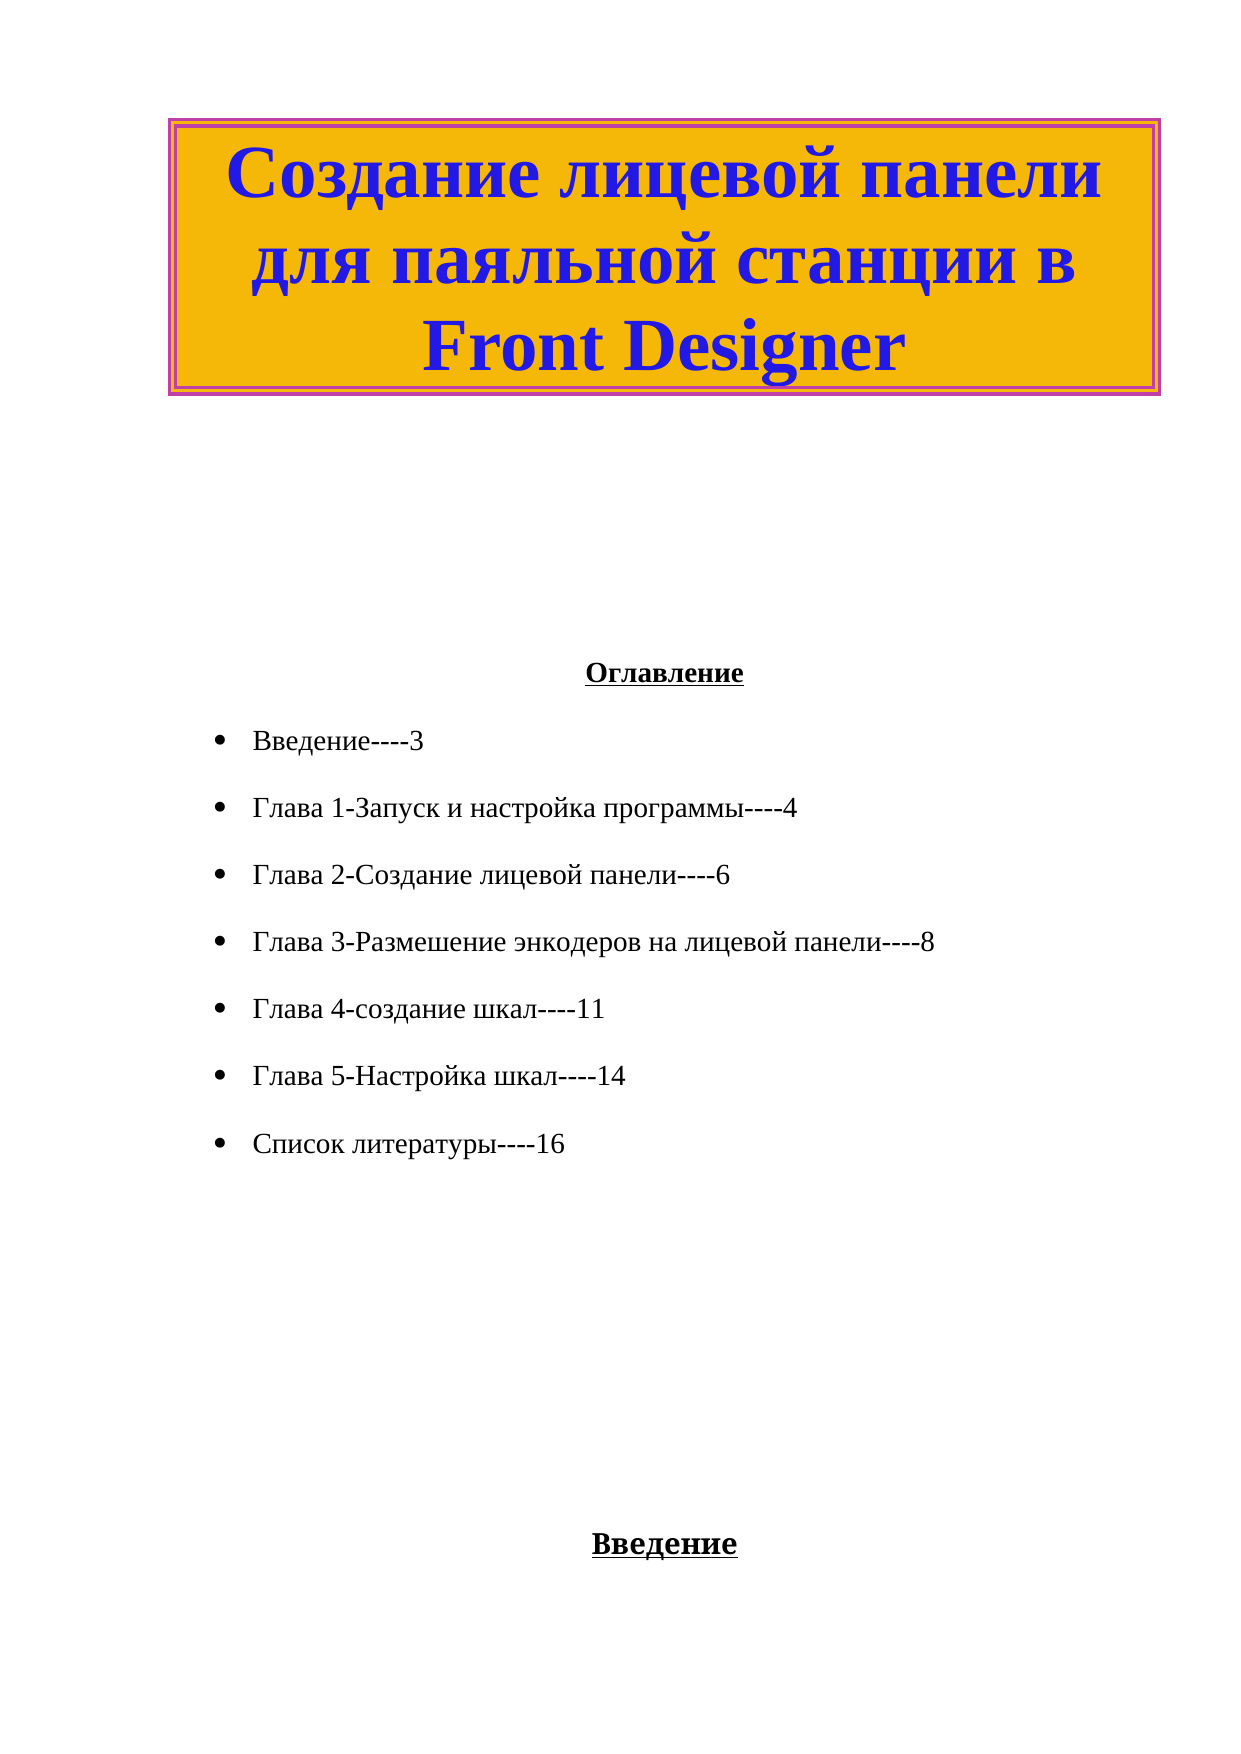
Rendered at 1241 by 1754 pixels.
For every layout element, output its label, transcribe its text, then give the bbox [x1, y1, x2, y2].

list Глава 5-Настройка шкал----14 [215, 1058, 1152, 1092]
text Оглавление [177, 656, 1152, 689]
list Глава 4-создание шкал----11 [215, 991, 1152, 1025]
list Глава 2-Создание лицевой панели----6 [215, 857, 1152, 891]
list Список литературы----16 [215, 1126, 1152, 1159]
text Создание лицевой панели для паяльной станции в Front Designer [171, 121, 1158, 392]
list Введение----3 [215, 723, 1152, 756]
list Глава 1-Запуск и настройка программы----4 [215, 790, 1152, 823]
list Глава 3-Размешение энкодеров на лицевой панели----8 [215, 924, 1152, 958]
text Введение [177, 1528, 1152, 1562]
